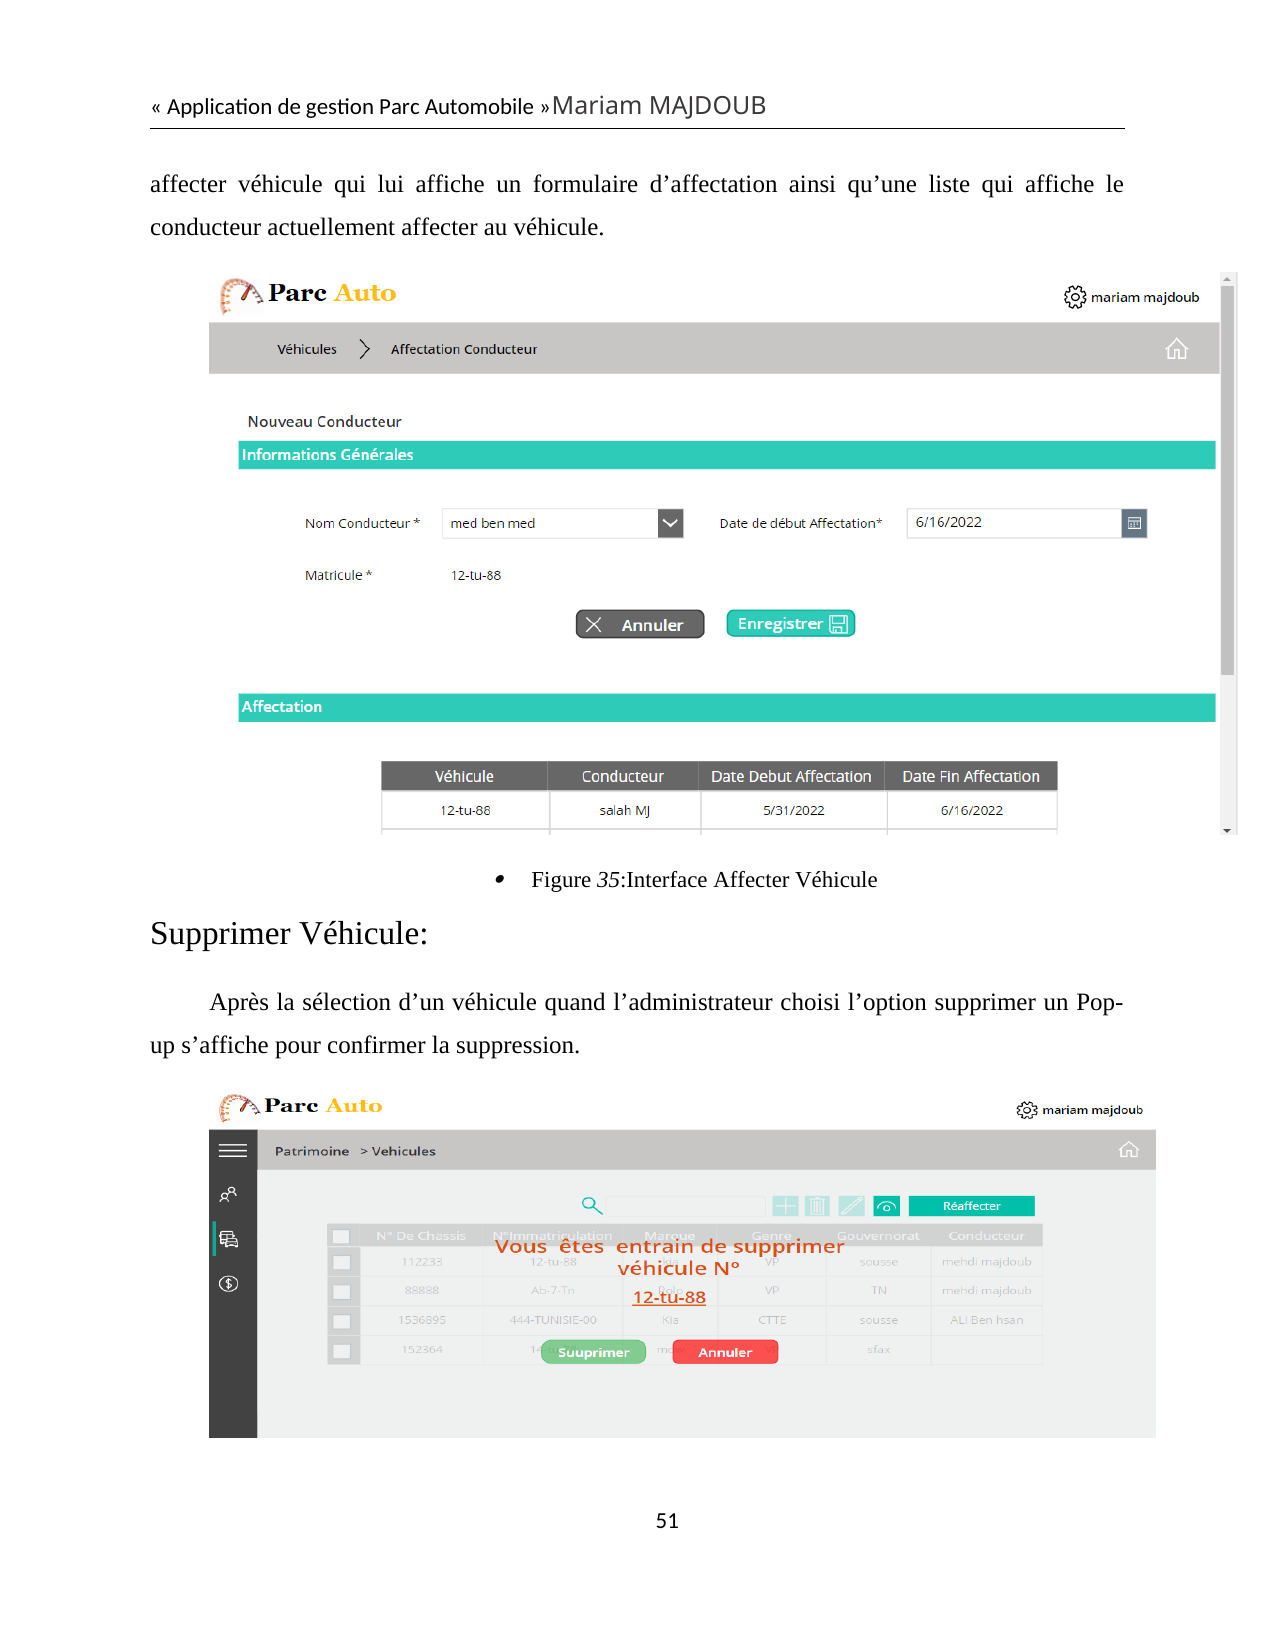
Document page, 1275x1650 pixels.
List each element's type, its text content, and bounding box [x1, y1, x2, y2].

list Figure 35:Interface Affecter Véhicule [247, 866, 1125, 892]
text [150, 169, 1125, 241]
text Supprimer Véhicule: [150, 913, 1125, 951]
text Après la sélection d’un véhicule quand l’administrateur choisi l’option supprimer un Pop-up s’affiche pour confirmer la suppression. [150, 987, 1125, 1059]
picture [209, 272, 1238, 835]
picture [209, 1090, 1156, 1438]
